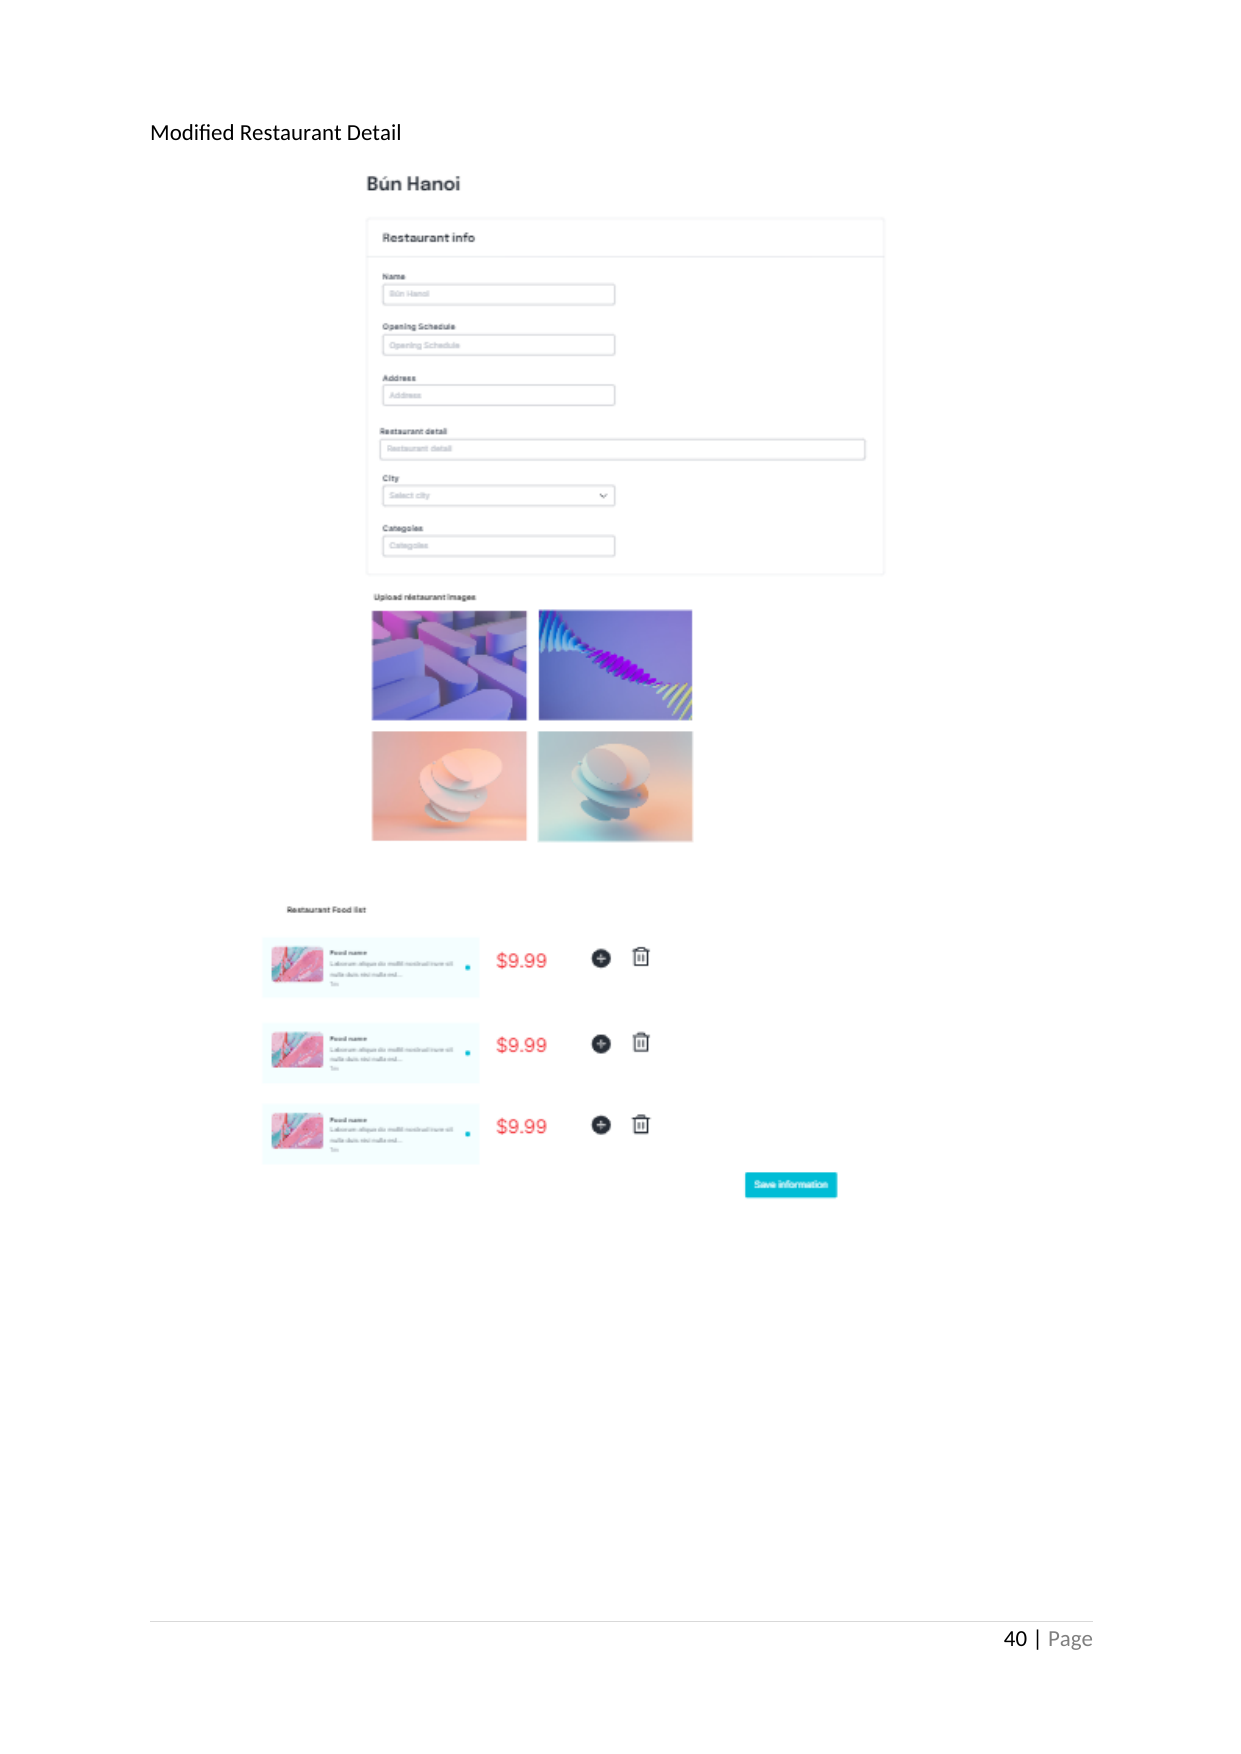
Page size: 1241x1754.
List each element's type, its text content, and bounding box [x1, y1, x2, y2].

picture [150, 164, 894, 1232]
text Modified Restaurant Detail [150, 118, 1093, 146]
